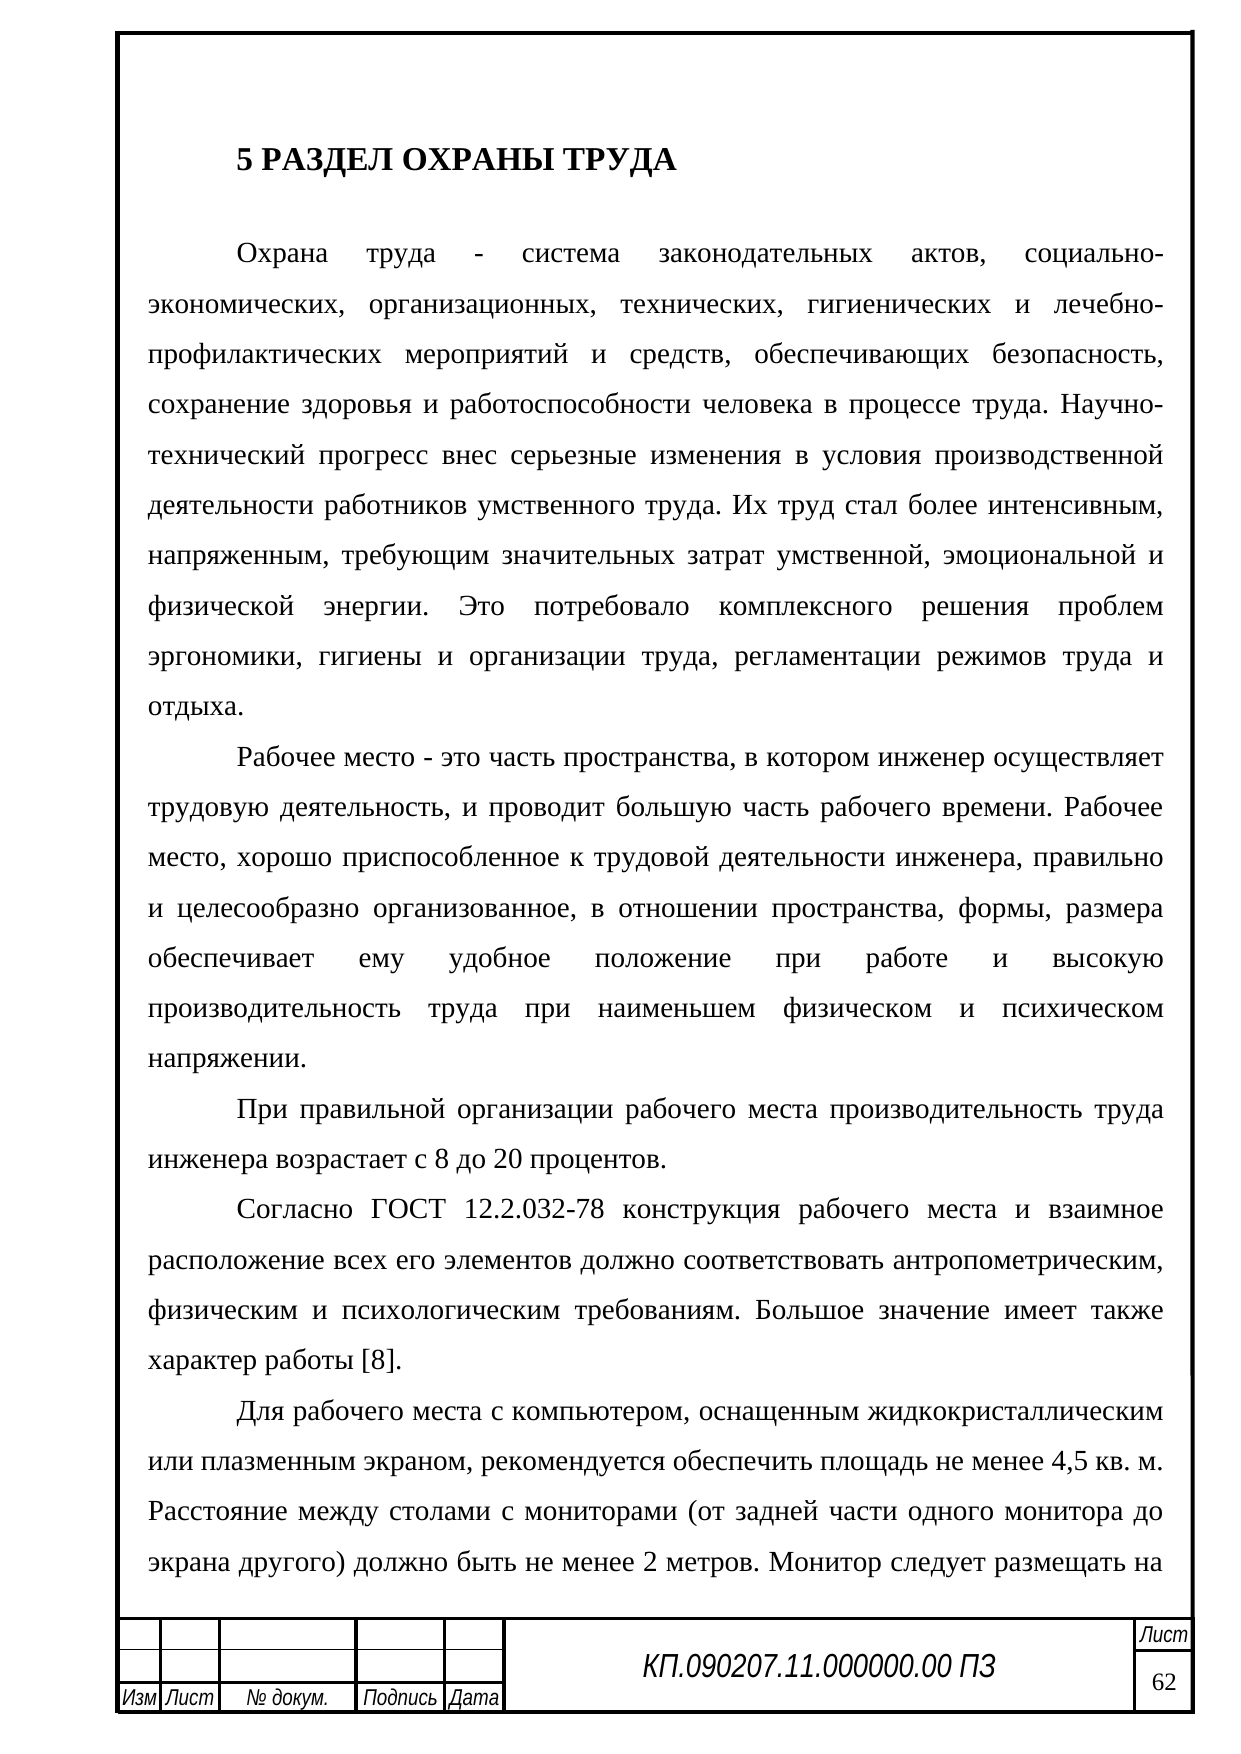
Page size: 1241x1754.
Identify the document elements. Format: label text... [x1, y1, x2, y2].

text Рабочее место - это часть пространства, в котором инженер осуществляет трудовую деятельность, и проводит большую часть рабочего времени. Рабочее место, хорошо приспособленное к трудовой деятельности инженера, правильно и целесообразно организованное, в отношении пространства, формы, размера обеспечивает ему удобное положение при работе и высокую производительность труда при наименьшем физическом и психическом напряжении. [148, 739, 1164, 1074]
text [148, 1393, 1164, 1577]
text 5 Раздел охраны труда [236, 139, 1164, 177]
text Согласно ГОСТ 12.2.032-78 конструкция рабочего места и взаимное расположение всех его элементов должно соответствовать антропометрическим, физическим и психологическим требованиям. Большое значение имеет также характер работы [8]. [148, 1192, 1164, 1376]
text При правильной организации рабочего места производительность труда инженера возрастает с 8 до 20 процентов. [148, 1091, 1164, 1175]
text Охрана труда - система законодательных актов, социально-экономических, организационных, технических, гигиенических и лечебно-профилактических мероприятий и средств, обеспечивающих безопасность, сохранение здоровья и работоспособности человека в процессе труда. Научно-технический прогресс внес серьезные изменения в условия производственной деятельности работников умственного труда. Их труд стал более интенсивным, напряженным, требующим значительных затрат умственной, эмоциональной и физической энергии. Это потребовало комплексного решения проблем эргономики, гигиены и организации труда, регламентации режимов труда и отдыха. [148, 236, 1164, 722]
